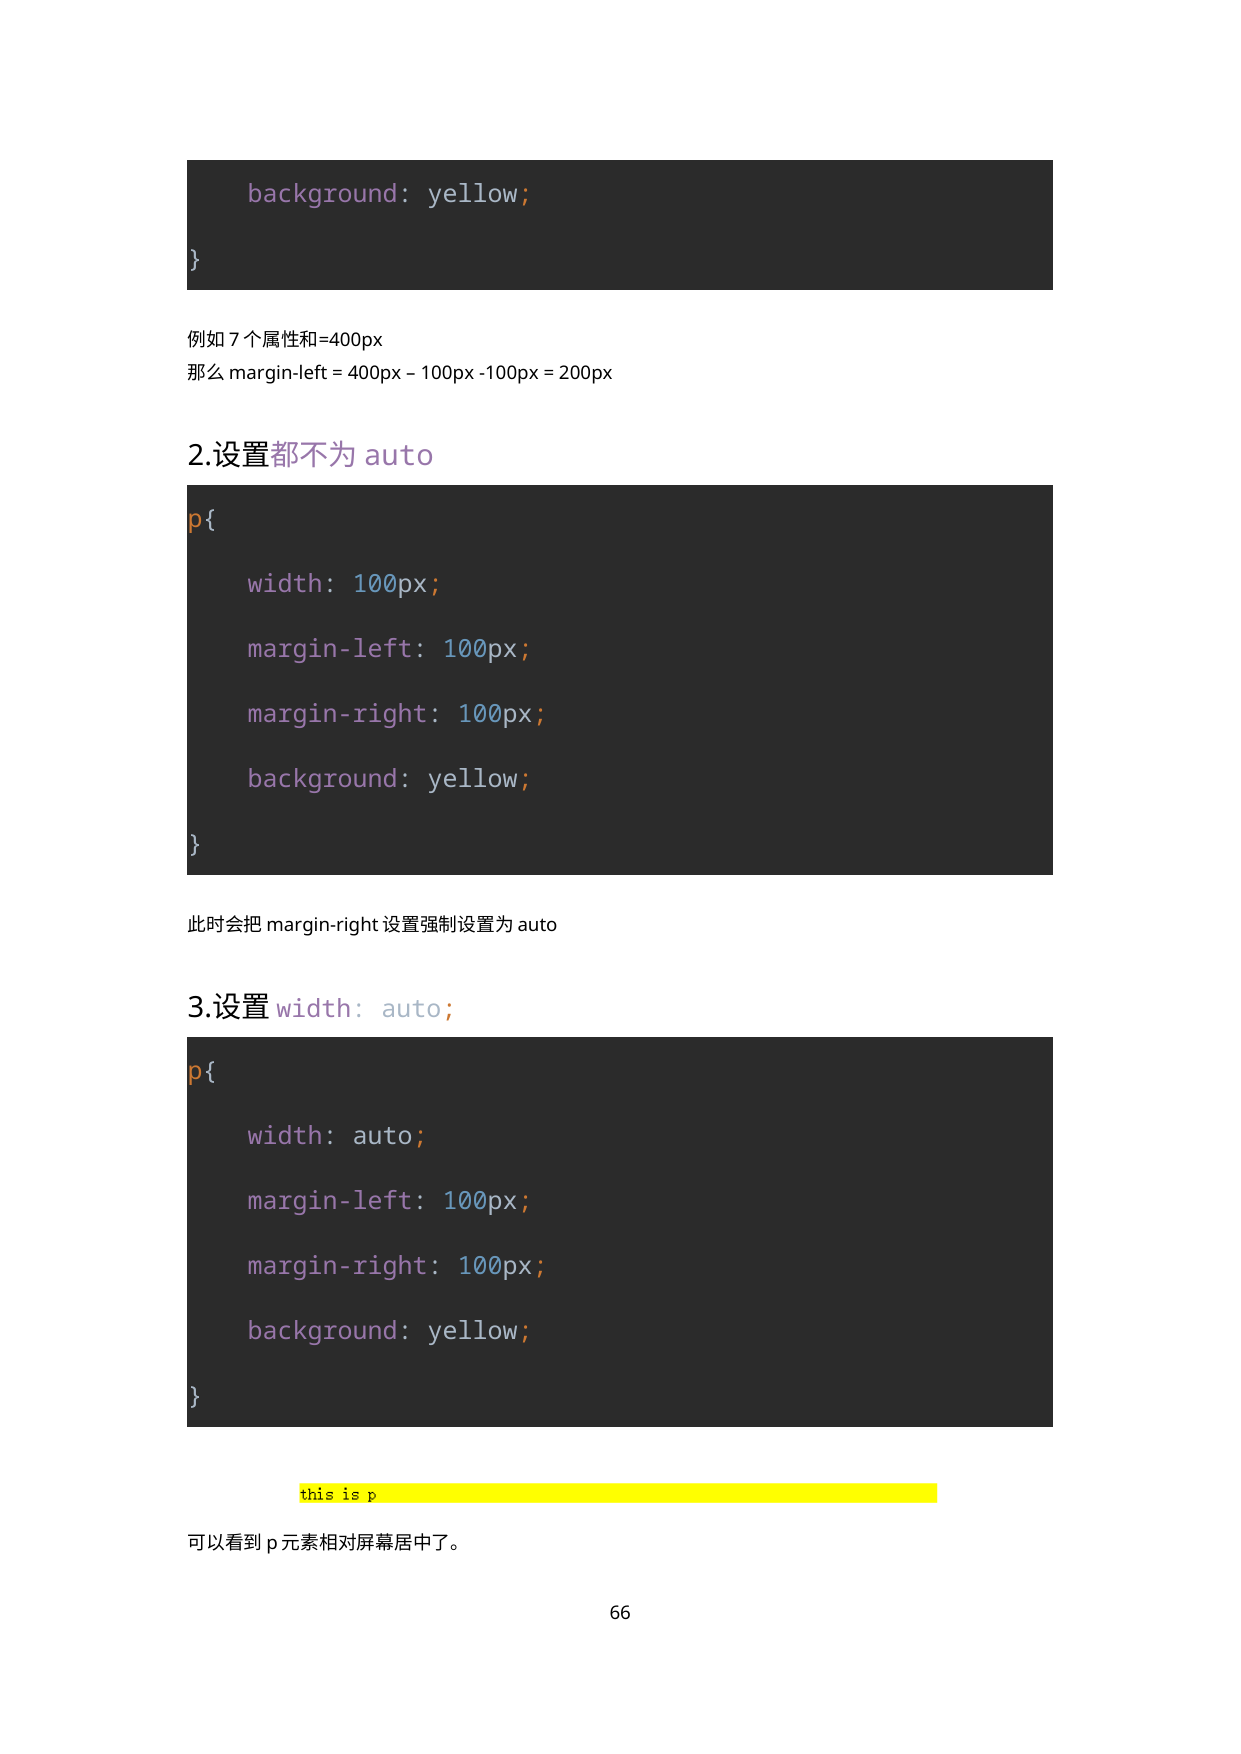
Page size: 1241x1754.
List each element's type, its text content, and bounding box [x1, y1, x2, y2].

text 那么margin-left = 400px – 100px -100px = 200px [187, 355, 1053, 387]
text 此时会把margin-right设置强制设置为auto [187, 907, 1053, 940]
text 2.设置都不为auto [187, 420, 1053, 485]
text p{ width: 100px; margin-left: 100px; margin-right: 100px; background: yellow; } [187, 485, 1053, 875]
text 3.设置width: auto; [187, 972, 1053, 1037]
text p{ width: auto; margin-left: 100px; margin-right: 100px; background: yellow; } [187, 1037, 1053, 1427]
picture [187, 1467, 1053, 1517]
text 例如7个属性和=400px [187, 322, 1053, 355]
text 可以看到p元素相对屏幕居中了。 [187, 1525, 1053, 1557]
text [187, 160, 1053, 290]
